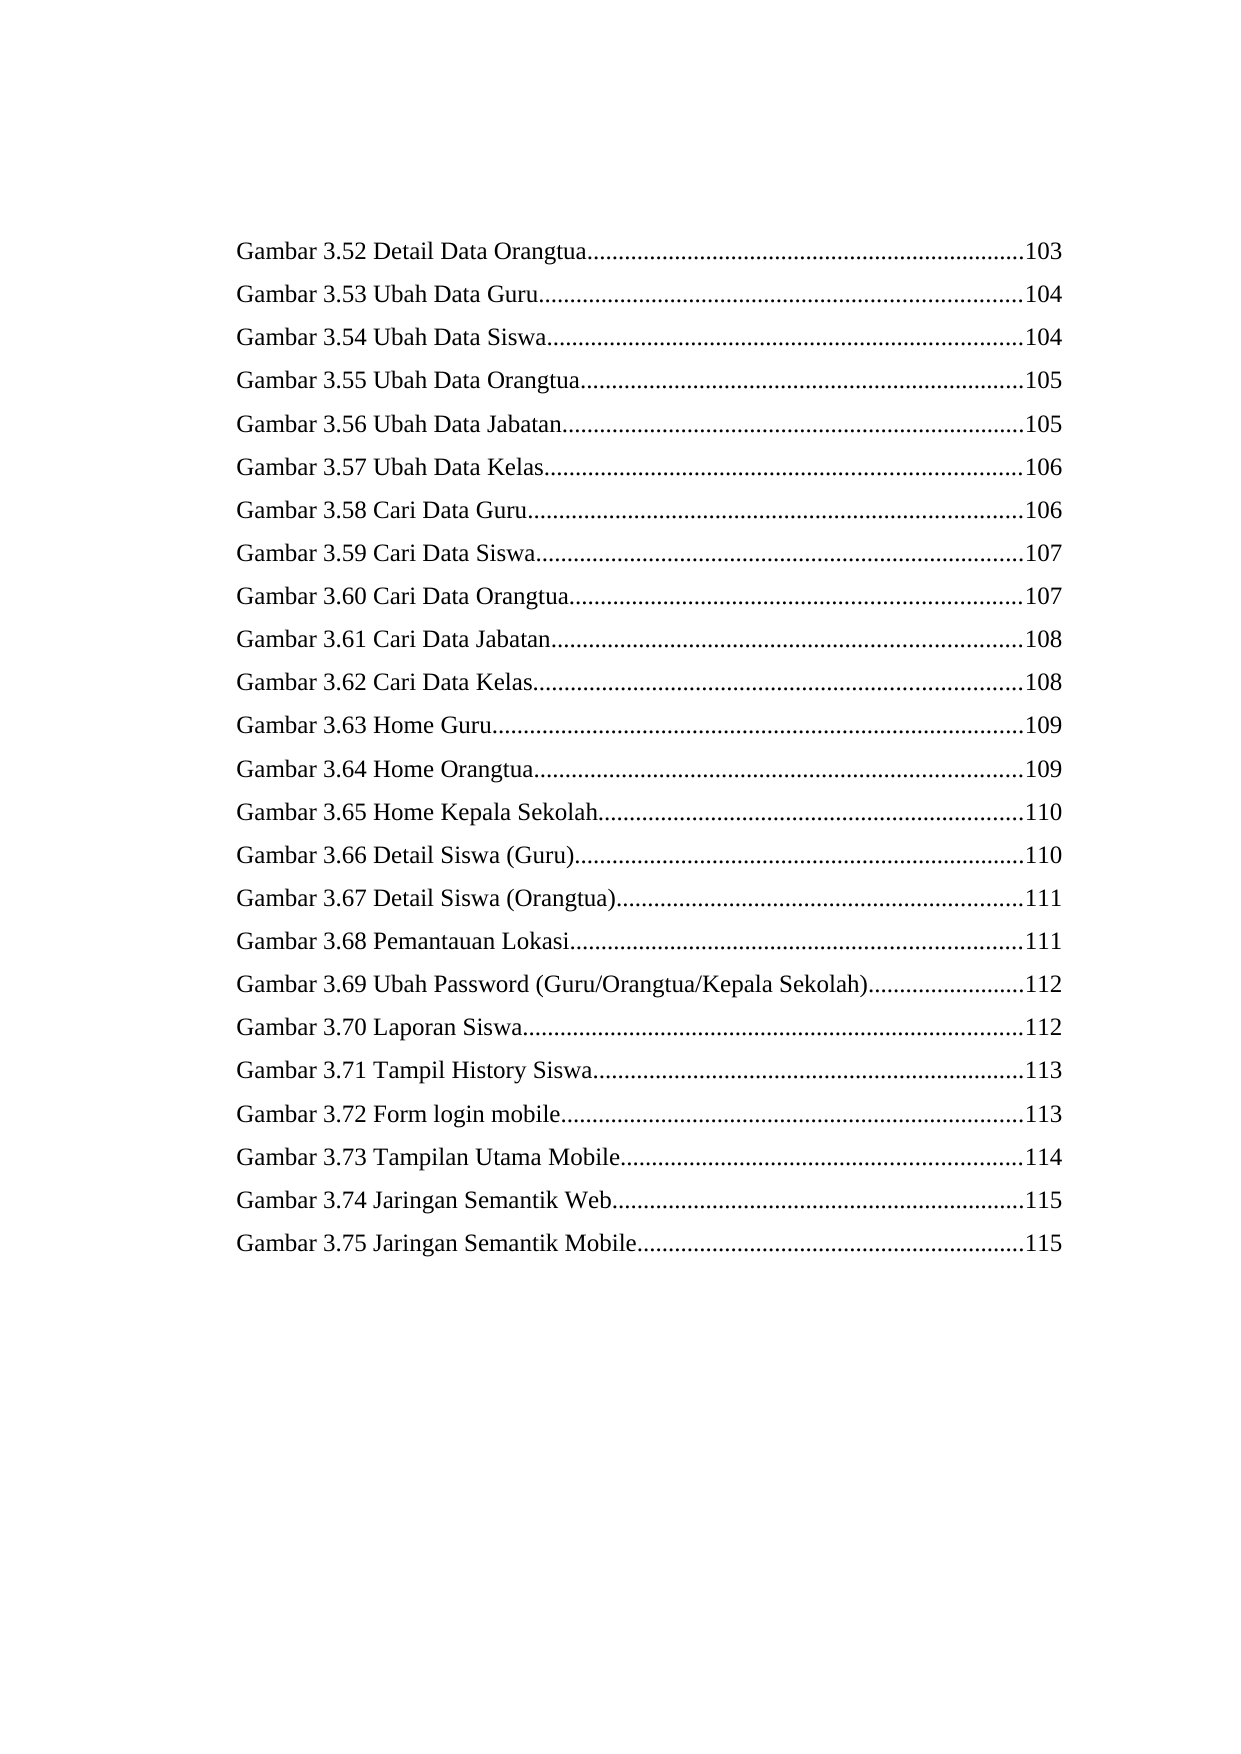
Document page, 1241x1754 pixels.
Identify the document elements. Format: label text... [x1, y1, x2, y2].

text Gambar 3.56 Ubah Data Jabatan 105 [236, 409, 1063, 437]
text Gambar 3.74 Jaringan Semantik Web 115 [236, 1185, 1063, 1214]
text Gambar 3.54 Ubah Data Siswa 104 [236, 322, 1063, 351]
text Gambar 3.73 Tampilan Utama Mobile 114 [236, 1142, 1063, 1171]
text Gambar 3.55 Ubah Data Orangtua 105 [236, 366, 1063, 394]
text Gambar 3.58 Cari Data Guru 106 [236, 495, 1063, 524]
text Gambar 3.75 Jaringan Semantik Mobile 115 [236, 1228, 1063, 1257]
text Gambar 3.57 Ubah Data Kelas 106 [236, 452, 1063, 481]
text Gambar 3.60 Cari Data Orangtua 107 [236, 581, 1063, 610]
text Gambar 3.69 Ubah Password (Guru/Orangtua/Kepala Sekolah) 112 [236, 969, 1063, 998]
text Gambar 3.61 Cari Data Jabatan 108 [236, 624, 1063, 653]
text Gambar 3.68 Pemantauan Lokasi 111 [236, 926, 1063, 955]
text Gambar 3.62 Cari Data Kelas 108 [236, 667, 1063, 696]
text Gambar 3.70 Laporan Siswa 112 [236, 1012, 1063, 1041]
text Gambar 3.53 Ubah Data Guru 104 [236, 279, 1063, 308]
text Gambar 3.64 Home Orangtua 109 [236, 754, 1063, 782]
text Gambar 3.71 Tampil History Siswa 113 [236, 1056, 1063, 1084]
text Gambar 3.52 Detail Data Orangtua 103 [236, 236, 1063, 265]
text Gambar 3.67 Detail Siswa (Orangtua) 111 [236, 883, 1063, 912]
text Gambar 3.63 Home Guru 109 [236, 711, 1063, 739]
text Gambar 3.59 Cari Data Siswa 107 [236, 538, 1063, 567]
text Gambar 3.72 Form login mobile 113 [236, 1099, 1063, 1127]
text Gambar 3.66 Detail Siswa (Guru) 110 [236, 840, 1063, 869]
text Gambar 3.65 Home Kepala Sekolah 110 [236, 797, 1063, 826]
